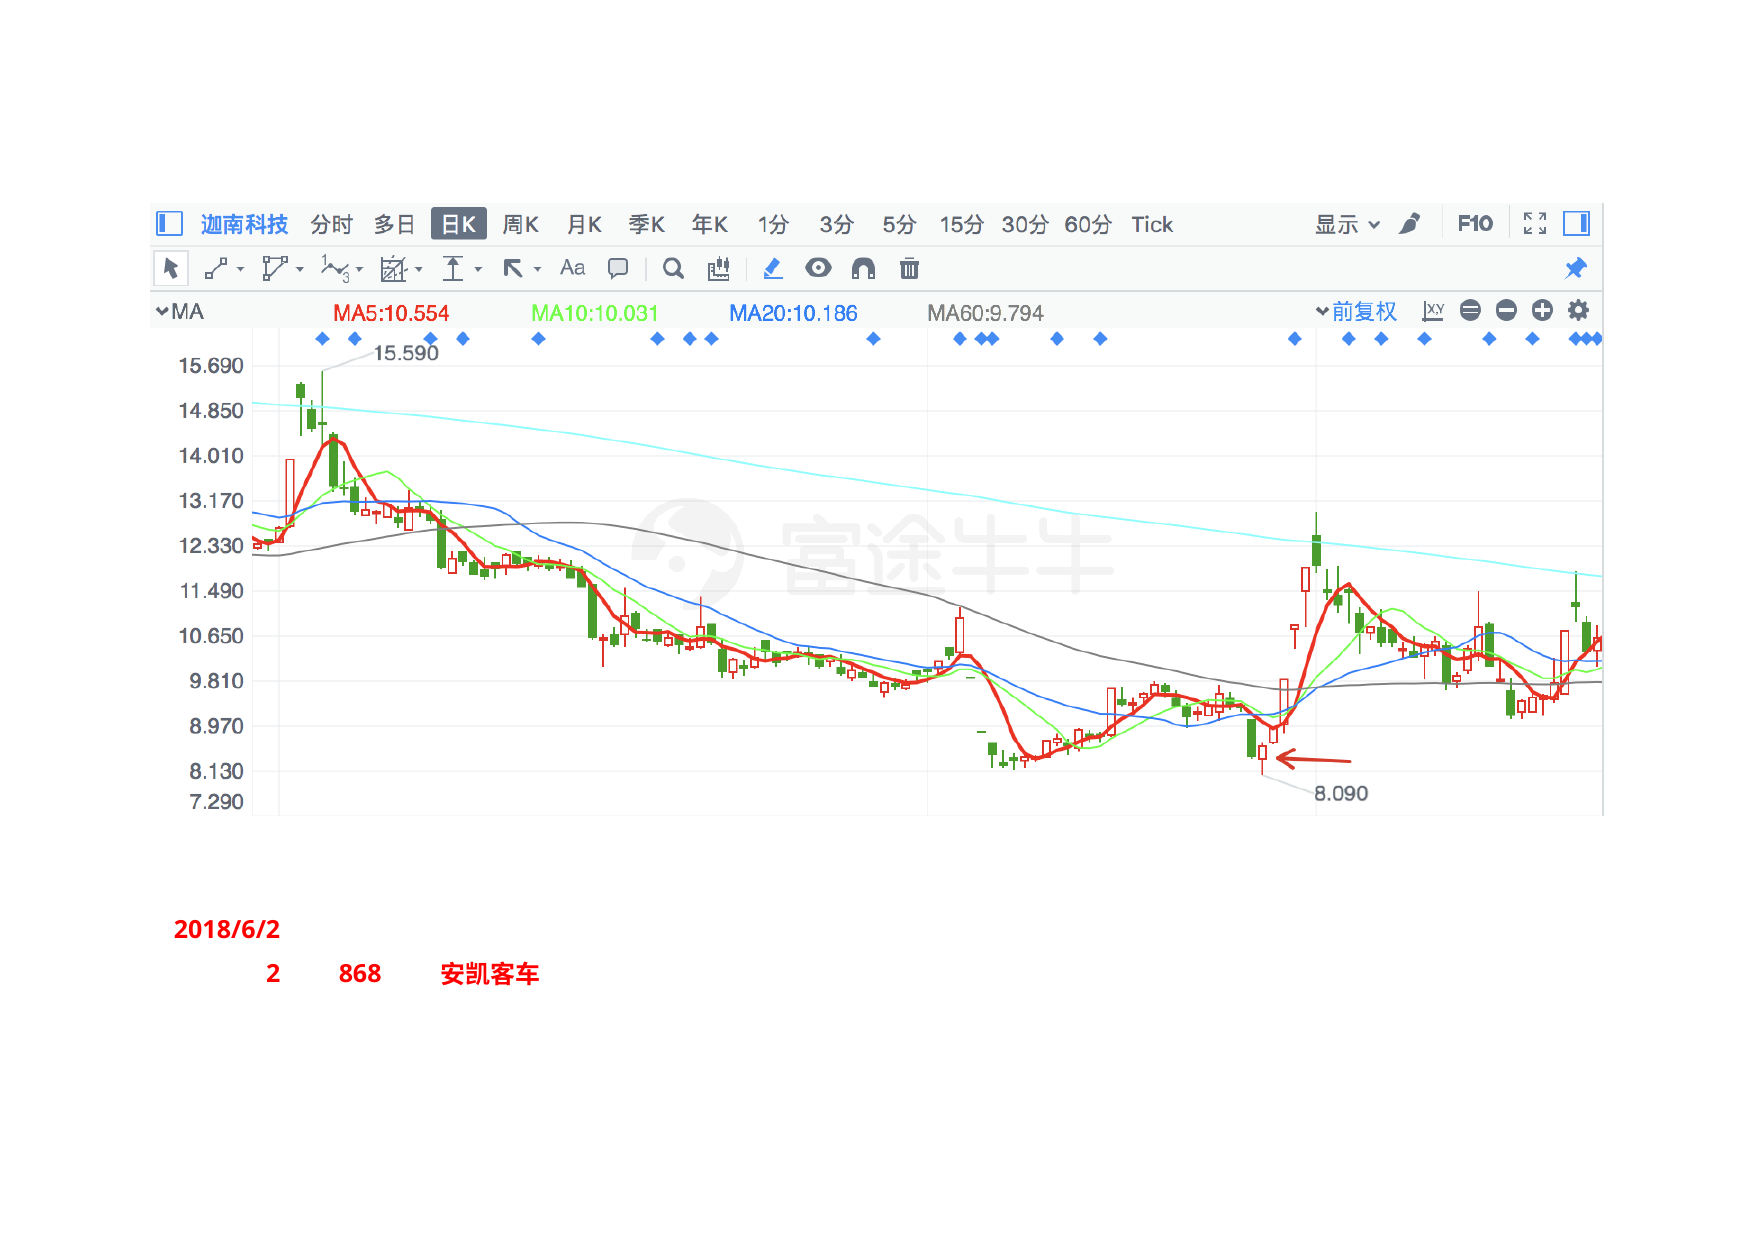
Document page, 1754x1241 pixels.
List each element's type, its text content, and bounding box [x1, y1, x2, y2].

picture [150, 203, 1605, 816]
table_header 2018/6/22 [150, 906, 291, 994]
table_header 868 [291, 906, 429, 994]
table_header 安凯客车 [429, 906, 564, 994]
